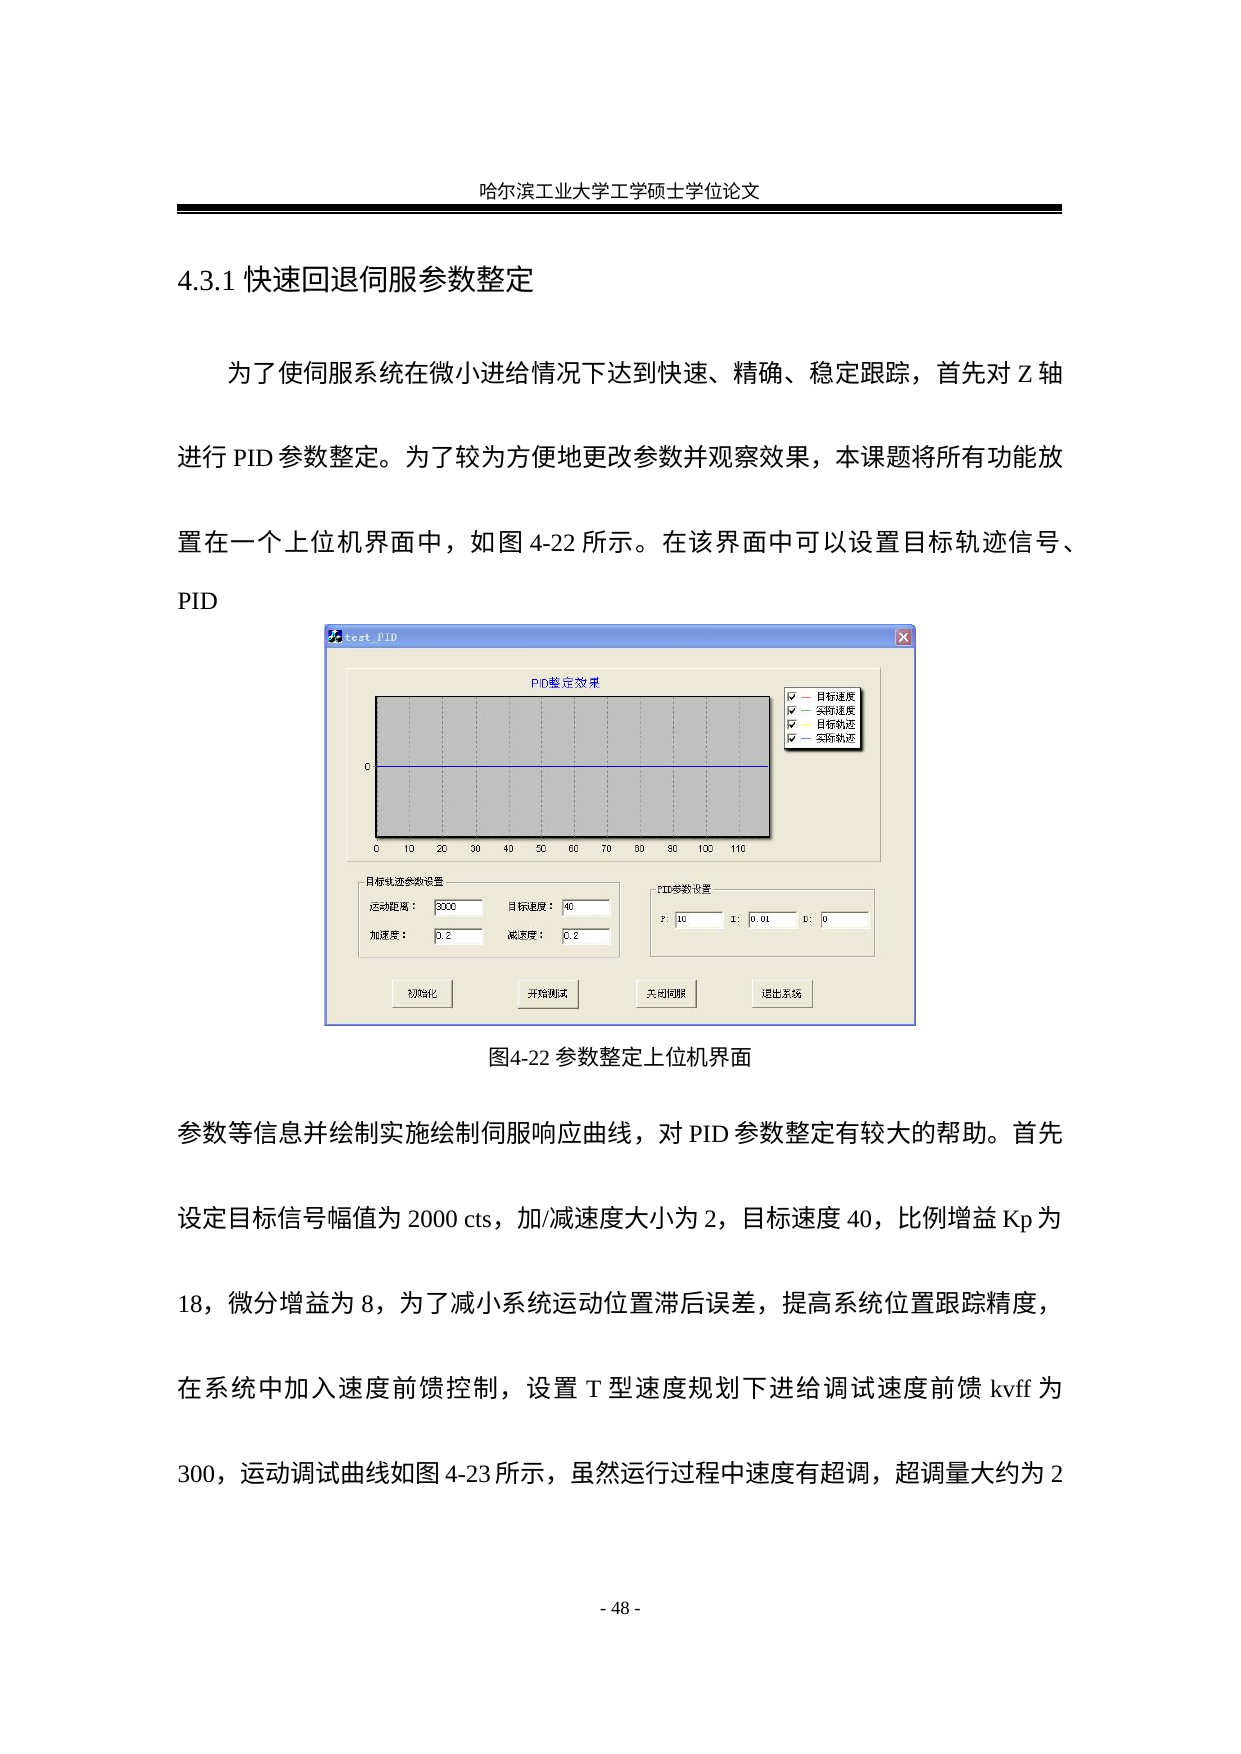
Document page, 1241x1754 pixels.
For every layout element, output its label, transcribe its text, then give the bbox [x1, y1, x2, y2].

subtitle 快速回退伺服参数整定 [177, 244, 1063, 312]
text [177, 1098, 1063, 1506]
picture [324, 624, 916, 1026]
